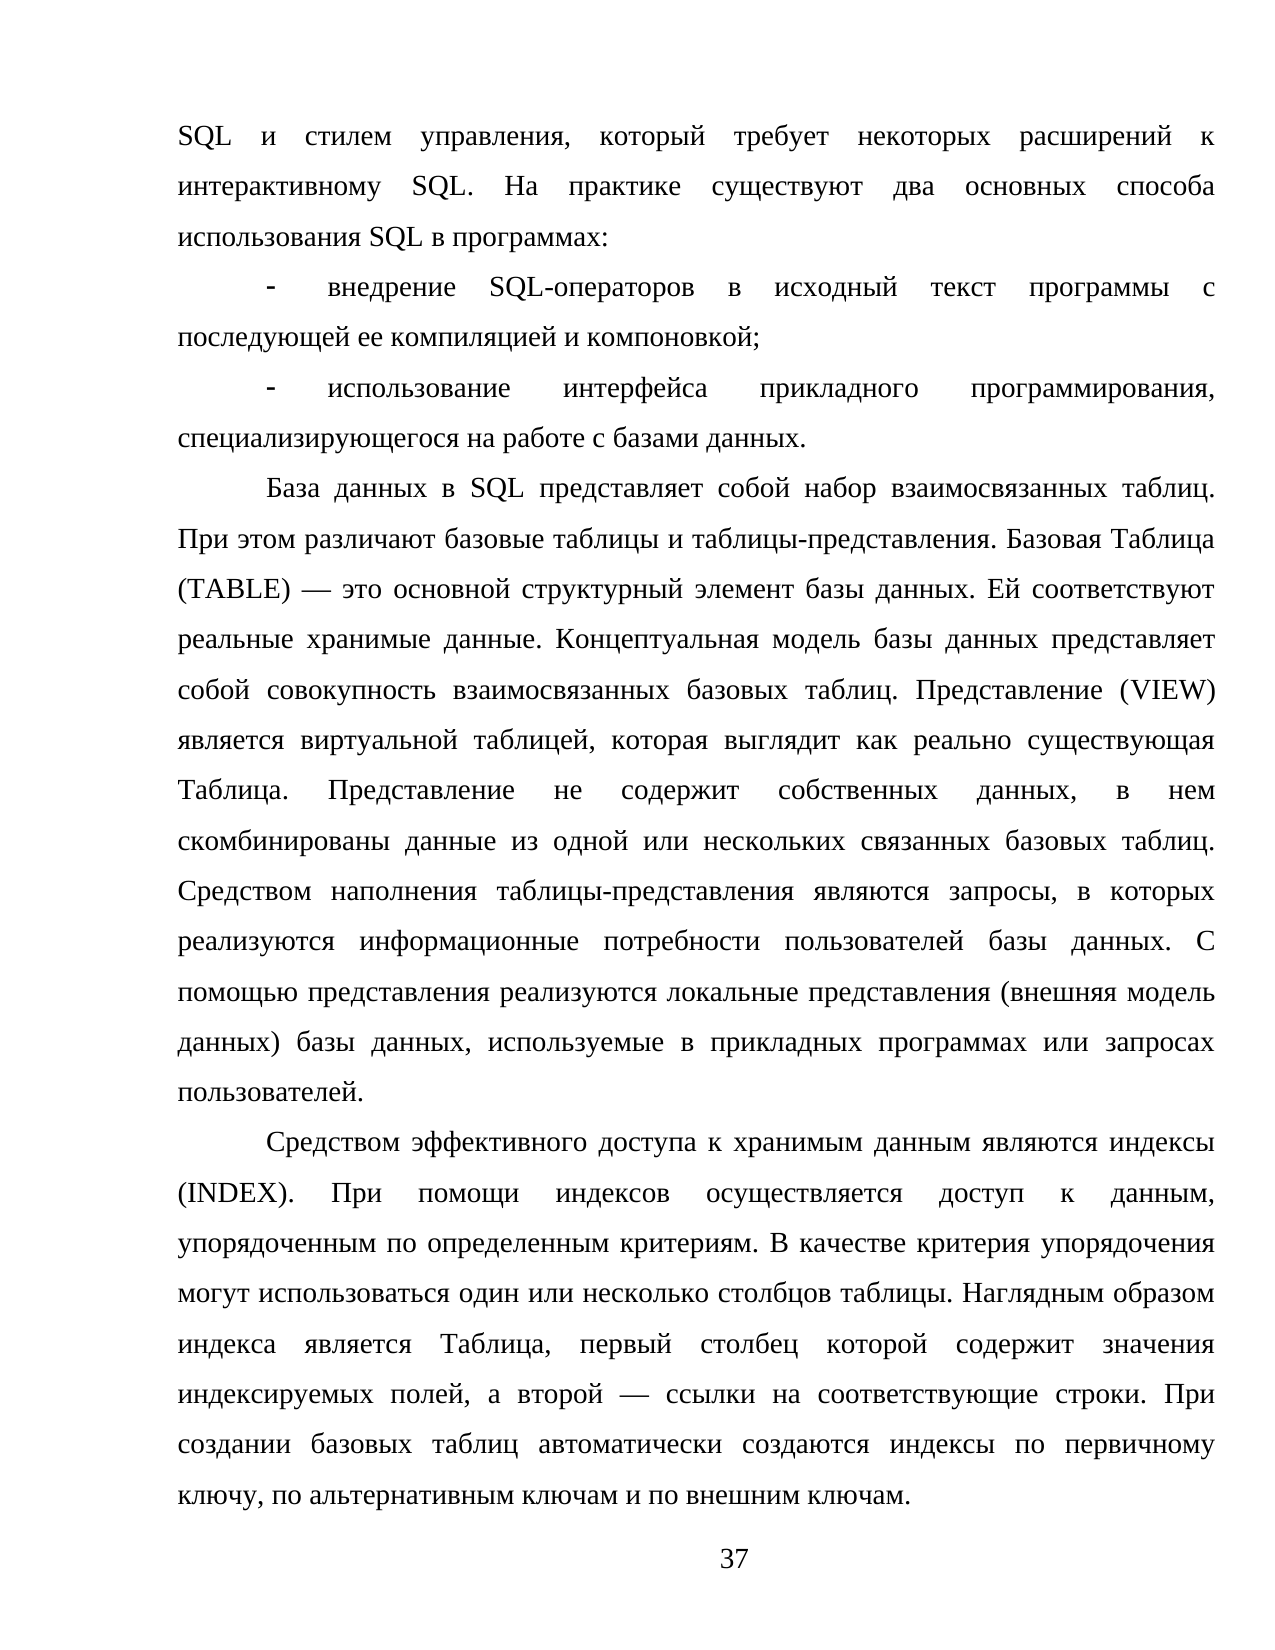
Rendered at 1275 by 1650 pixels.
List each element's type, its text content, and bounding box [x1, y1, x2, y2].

text Средством эффективного доступа к хранимым данным являются индексы (INDEX). При помощи индексов осуществляется доступ к данным, упорядоченным по определенным критериям. В качестве критерия упорядочения могут использоваться один или несколько столбцов таблицы. Наглядным образом индекса является Таблица, первый столбец которой содержит значения индексируемых полей, а второй — ссылки на соответствующие строки. При создании базовых таблиц автоматически создаются индексы по первичному ключу, по альтернативным ключам и по внешним ключам. [177, 1124, 1216, 1510]
text База данных в SQL представляет собой набор взаимосвязанных таблиц. При этом различают базовые таблицы и таблицы-представления. Базовая Таблица (TABLE) — это основной структурный элемент базы данных. Ей соответствуют реальные хранимые данные. Концептуальная модель базы данных представляет собой совокупность взаимосвязанных базовых таблиц. Представление (VIEW) является виртуальной таблицей, которая выглядит как реально существующая Таблица. Представление не содержит собственных данных, в нем скомбинированы данные из одной или нескольких связанных базовых таблиц. Средством наполнения таблицы-представления являются запросы, в которых реализуются информационные потребности пользователей базы данных. С помощью представления реализуются локальные представления (внешняя модель данных) базы данных, используемые в прикладных программах или запросах пользователей. [177, 471, 1216, 1108]
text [177, 118, 1216, 252]
list использование интерфейса прикладного программирования, специализирующегося на работе с базами данных. [177, 370, 1216, 454]
list внедрение SQL-операторов в исходный текст программы с последующей ее компиляцией и компоновкой; [177, 269, 1216, 353]
